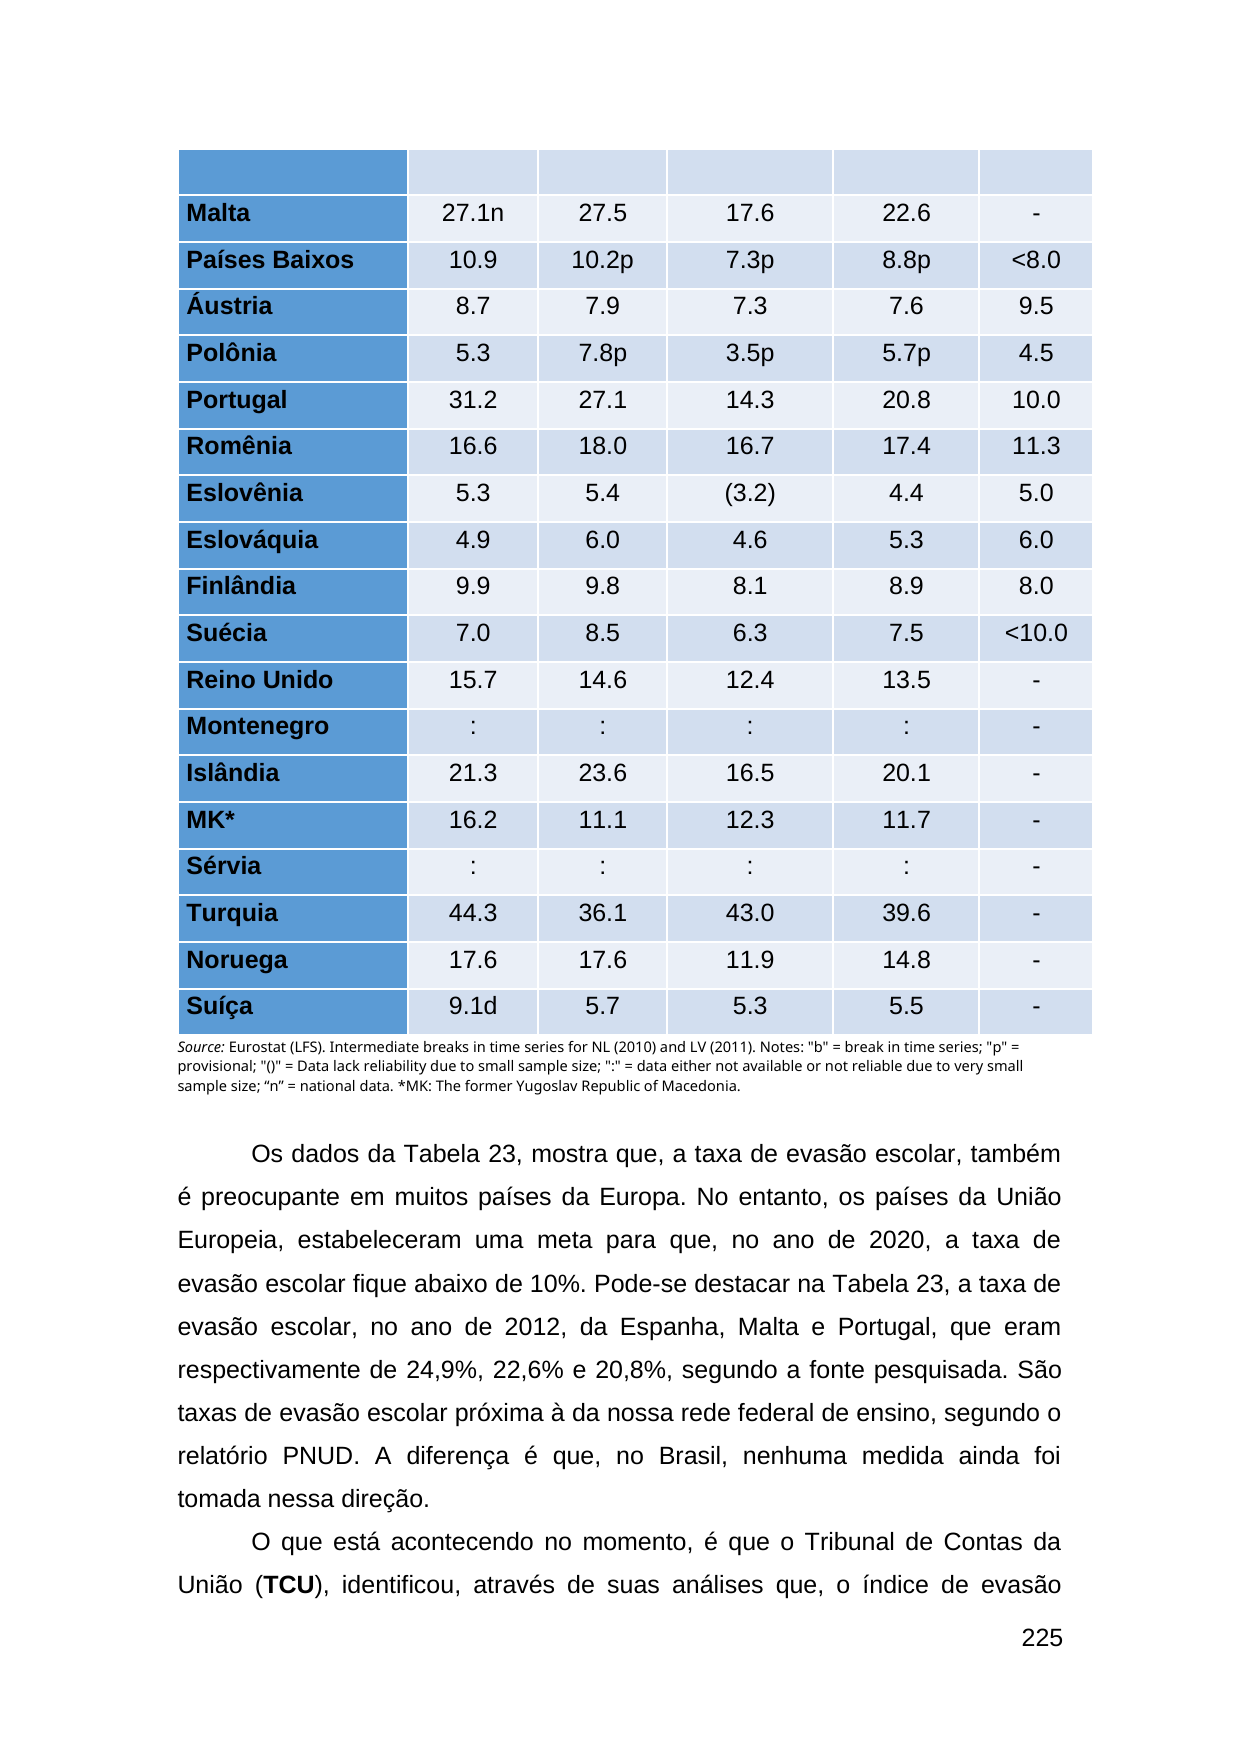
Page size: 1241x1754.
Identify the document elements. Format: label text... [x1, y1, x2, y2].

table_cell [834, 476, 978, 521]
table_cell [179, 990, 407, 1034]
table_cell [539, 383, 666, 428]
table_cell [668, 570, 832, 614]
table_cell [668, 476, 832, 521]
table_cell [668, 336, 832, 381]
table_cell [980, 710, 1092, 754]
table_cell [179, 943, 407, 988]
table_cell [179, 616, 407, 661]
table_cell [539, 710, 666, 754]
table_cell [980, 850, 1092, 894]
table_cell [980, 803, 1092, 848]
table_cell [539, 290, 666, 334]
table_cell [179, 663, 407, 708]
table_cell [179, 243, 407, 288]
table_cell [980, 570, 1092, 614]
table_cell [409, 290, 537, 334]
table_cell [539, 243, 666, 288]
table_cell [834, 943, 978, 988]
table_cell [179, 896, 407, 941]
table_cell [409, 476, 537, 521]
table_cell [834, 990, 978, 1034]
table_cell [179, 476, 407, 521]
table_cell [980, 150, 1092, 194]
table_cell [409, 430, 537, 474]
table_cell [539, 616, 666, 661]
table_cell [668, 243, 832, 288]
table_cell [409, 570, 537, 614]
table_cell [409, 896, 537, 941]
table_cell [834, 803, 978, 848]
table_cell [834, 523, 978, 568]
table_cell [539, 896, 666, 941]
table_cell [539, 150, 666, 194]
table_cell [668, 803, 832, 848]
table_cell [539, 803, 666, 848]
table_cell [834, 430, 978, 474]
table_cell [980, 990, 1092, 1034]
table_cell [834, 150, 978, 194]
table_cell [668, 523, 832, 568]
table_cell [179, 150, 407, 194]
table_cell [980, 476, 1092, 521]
text Os dados da Tabela 23, mostra que, a taxa de evasão escolar, também é preocupante em muitos países da Europa. No entanto, os países da União Europeia, estabeleceram uma meta para que, no ano de 2020, a taxa de evasão escolar fique abaixo de 10%. Pode-se destacar na Tabela 23, a taxa de evasão escolar, no ano de 2012, da Espanha, Malta e Portugal, que eram respectivamente de 24,9%, 22,6% e 20,8%, segundo a fonte pesquisada. São taxas de evasão escolar próxima à da nossa rede federal de ensino, segundo o relatório PNUD. A diferença é que, no Brasil, nenhuma medida ainda foi tomada nessa direção. [177, 1139, 1063, 1513]
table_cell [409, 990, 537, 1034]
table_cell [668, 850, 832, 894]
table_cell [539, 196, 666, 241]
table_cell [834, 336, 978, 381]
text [177, 1527, 1063, 1599]
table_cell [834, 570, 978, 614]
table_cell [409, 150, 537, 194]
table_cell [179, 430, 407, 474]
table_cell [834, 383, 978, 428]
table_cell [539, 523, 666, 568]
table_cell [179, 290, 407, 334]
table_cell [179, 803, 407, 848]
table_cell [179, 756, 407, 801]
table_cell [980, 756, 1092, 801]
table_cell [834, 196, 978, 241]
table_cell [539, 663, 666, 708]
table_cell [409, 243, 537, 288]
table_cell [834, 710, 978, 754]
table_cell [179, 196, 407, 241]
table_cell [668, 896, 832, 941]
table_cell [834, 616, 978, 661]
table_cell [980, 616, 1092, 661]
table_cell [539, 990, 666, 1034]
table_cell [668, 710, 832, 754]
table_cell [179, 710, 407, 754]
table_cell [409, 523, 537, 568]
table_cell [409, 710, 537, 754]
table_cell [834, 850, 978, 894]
text Source: Eurostat (LFS). Intermediate breaks in time series for NL (2010) and LV (2011). Notes: "b" = break in time series; "p" = provisional; "()" = Data lack reliability due to small sample size; ":" = data either not available or not reliable due to very small sample size; “n” = national data. *MK: The former Yugoslav Republic of Macedonia. [177, 1036, 1063, 1096]
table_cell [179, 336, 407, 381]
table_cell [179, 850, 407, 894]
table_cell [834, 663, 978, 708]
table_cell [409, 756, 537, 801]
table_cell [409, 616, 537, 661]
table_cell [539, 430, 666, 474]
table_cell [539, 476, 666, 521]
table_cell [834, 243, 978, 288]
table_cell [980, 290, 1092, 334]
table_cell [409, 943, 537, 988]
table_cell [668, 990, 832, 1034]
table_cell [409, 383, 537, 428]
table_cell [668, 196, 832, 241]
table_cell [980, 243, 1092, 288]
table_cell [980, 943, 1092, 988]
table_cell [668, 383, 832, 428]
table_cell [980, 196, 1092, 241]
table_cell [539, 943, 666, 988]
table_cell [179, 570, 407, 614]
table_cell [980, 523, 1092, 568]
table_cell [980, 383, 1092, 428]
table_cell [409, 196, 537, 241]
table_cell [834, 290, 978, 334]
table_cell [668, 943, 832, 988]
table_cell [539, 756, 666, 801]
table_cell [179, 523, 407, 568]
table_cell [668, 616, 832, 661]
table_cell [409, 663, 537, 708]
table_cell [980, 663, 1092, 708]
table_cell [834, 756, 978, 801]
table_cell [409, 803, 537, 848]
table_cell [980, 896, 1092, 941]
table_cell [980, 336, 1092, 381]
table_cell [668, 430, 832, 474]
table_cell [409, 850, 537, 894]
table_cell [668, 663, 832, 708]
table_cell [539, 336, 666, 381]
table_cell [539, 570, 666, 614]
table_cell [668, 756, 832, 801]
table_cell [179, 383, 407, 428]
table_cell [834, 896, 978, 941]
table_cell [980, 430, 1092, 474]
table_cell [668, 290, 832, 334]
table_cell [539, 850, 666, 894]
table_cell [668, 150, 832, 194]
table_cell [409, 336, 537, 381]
